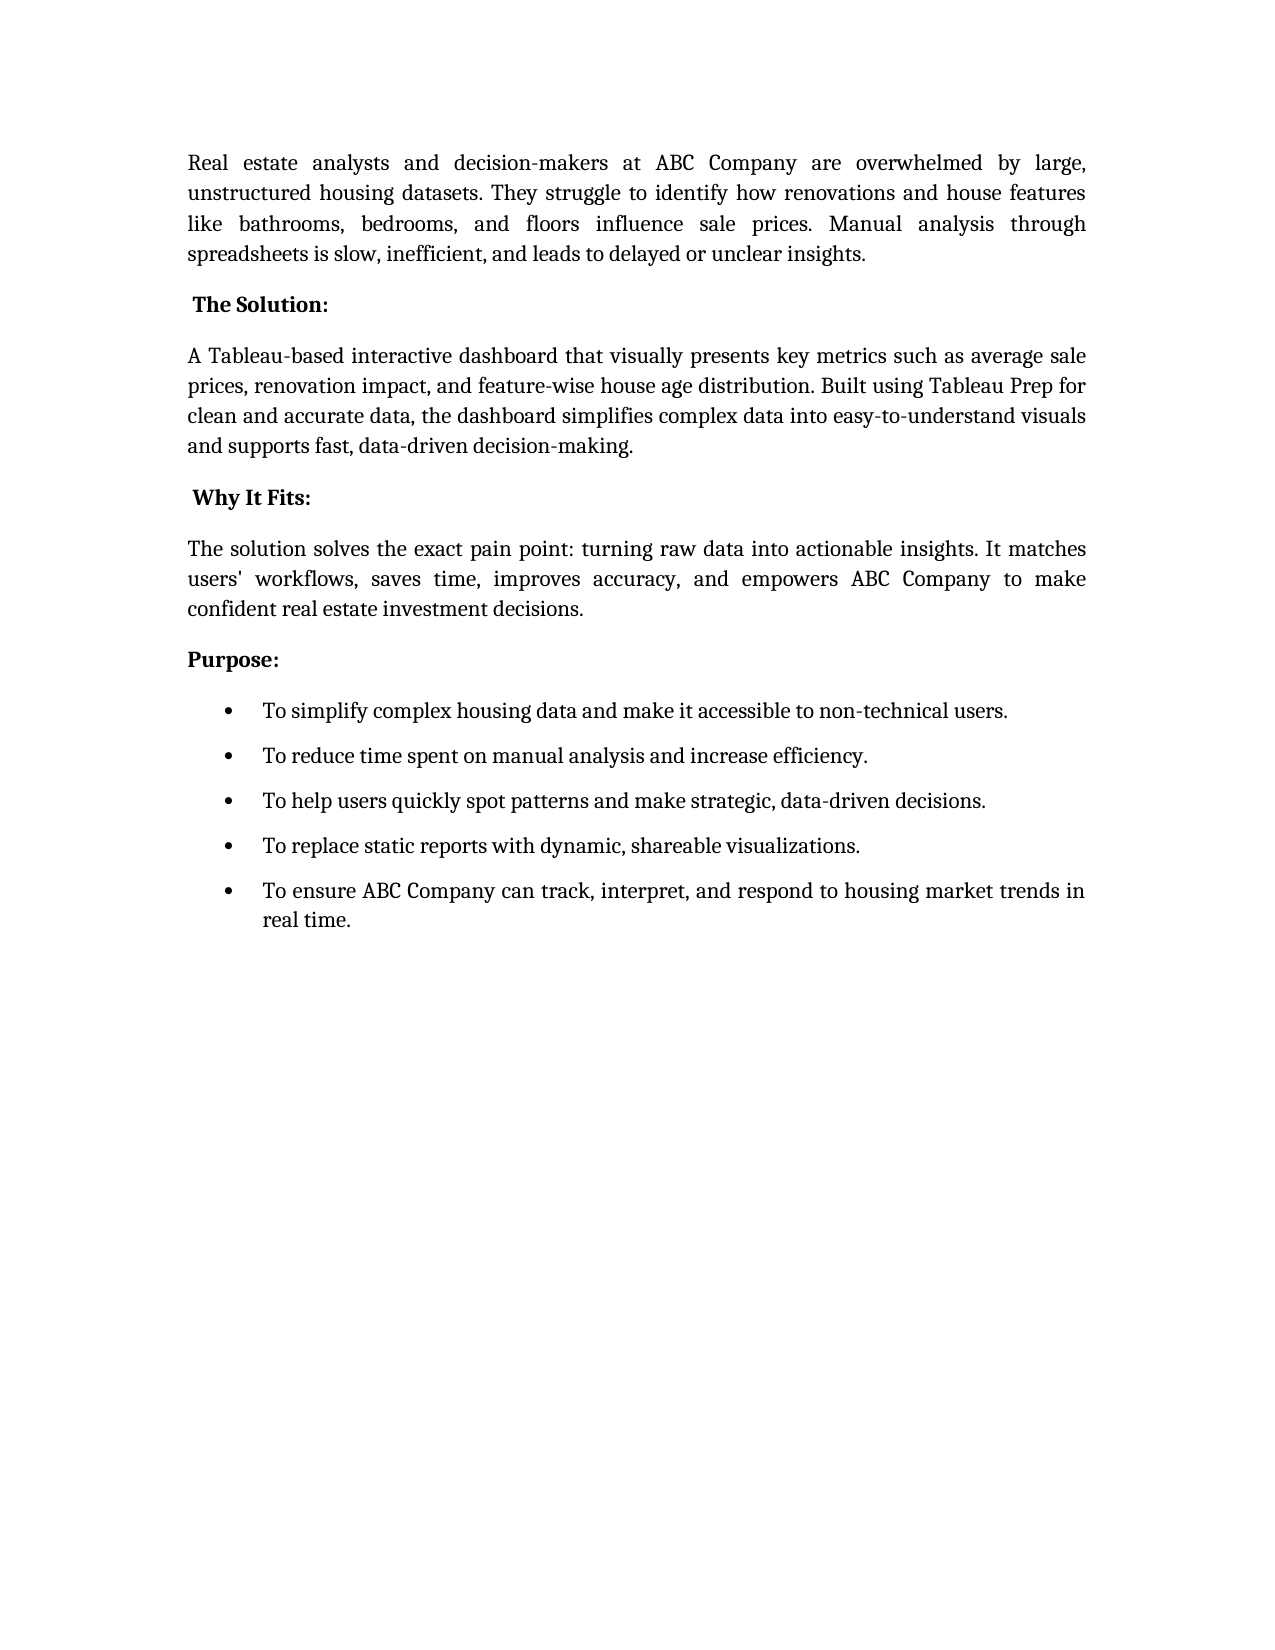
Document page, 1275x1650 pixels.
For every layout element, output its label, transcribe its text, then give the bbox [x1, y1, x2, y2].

list To reduce time spent on manual analysis and increase efficiency. [225, 743, 1087, 769]
list To ensure ABC Company can track, interpret, and respond to housing market trends in real time. [225, 878, 1087, 933]
list To replace static reports with dynamic, shareable visualizations. [225, 833, 1087, 859]
text A Tableau-based interactive dashboard that visually presents key metrics such as average sale prices, renovation impact, and feature-wise house age distribution. Built using Tableau Prep for clean and accurate data, the dashboard simplifies complex data into easy-to-understand visuals and supports fast, data-driven decision-making. [187, 343, 1087, 460]
list To help users quickly spot patterns and make strategic, data-driven decisions. [225, 788, 1087, 814]
text The Solution: [187, 292, 1087, 318]
text Real estate analysts and decision-makers at ABC Company are overwhelmed by large, unstructured housing datasets. They struggle to identify how renovations and house features like bathrooms, bedrooms, and floors influence sale prices. Manual analysis through spreadsheets is slow, inefficient, and leads to delayed or unclear insights. [187, 150, 1087, 267]
text Why It Fits: [187, 484, 1087, 511]
text Purpose: [187, 647, 1087, 673]
text The solution solves the exact pain point: turning raw data into actionable insights. It matches users' workflows, saves time, improves accuracy, and empowers ABC Company to make confident real estate investment decisions. [187, 535, 1087, 622]
list To simplify complex housing data and make it accessible to non-technical users. [225, 698, 1087, 724]
